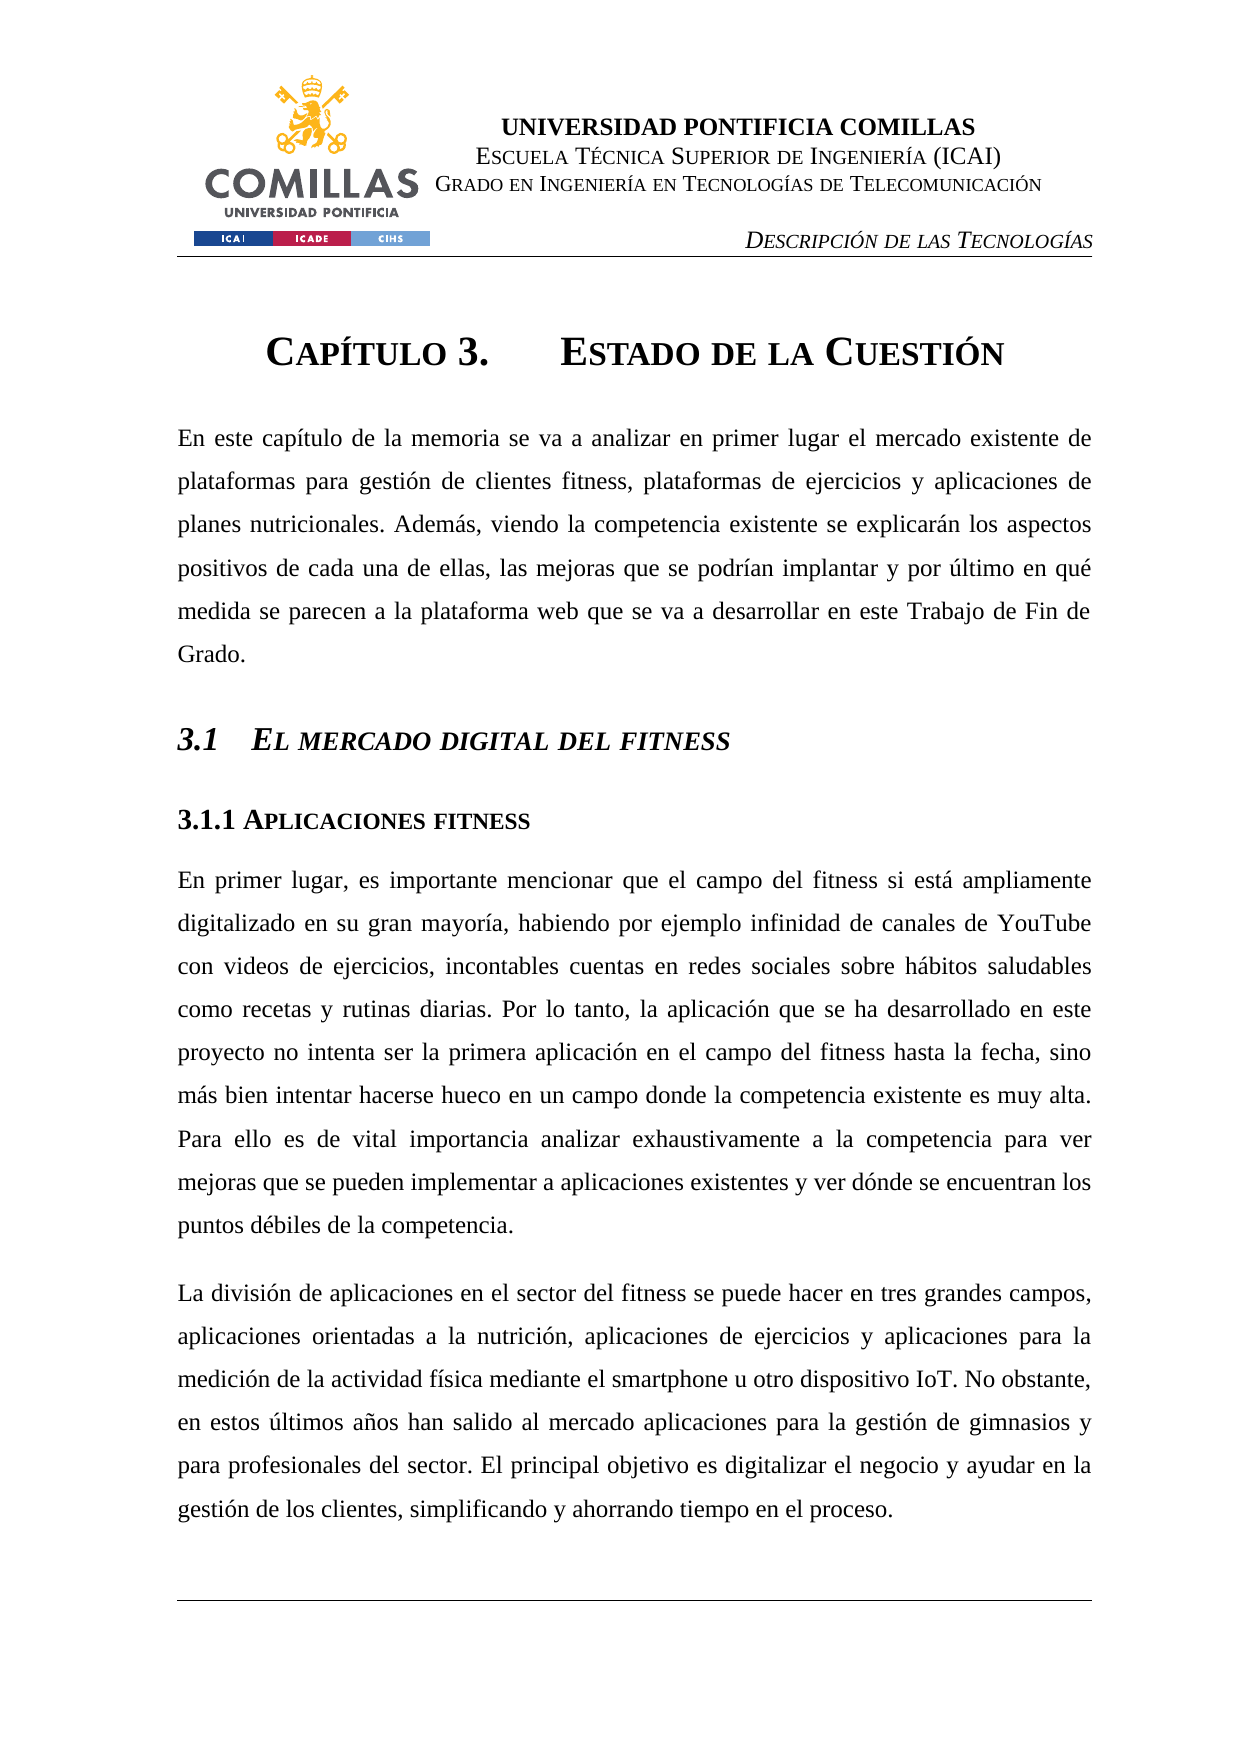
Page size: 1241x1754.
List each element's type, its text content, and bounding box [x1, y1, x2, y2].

subtitle Estado de la Cuestión [177, 282, 1092, 386]
text En este capítulo de la memoria se va a analizar en primer lugar el mercado existente de plataformas para gestión de clientes fitness, plataformas de ejercicios y aplicaciones de planes nutricionales. Además, viendo la competencia existente se explicarán los aspectos positivos de cada una de ellas, las mejoras que se podrían implantar y por último en qué medida se parecen a la plataforma web que se va a desarrollar en este Trabajo de Fin de Grado. [177, 423, 1092, 668]
text En primer lugar, es importante mencionar que el campo del fitness si está ampliamente digitalizado en su gran mayoría, habiendo por ejemplo infinidad de canales de YouTube con videos de ejercicios, incontables cuentas en redes sociales sobre hábitos saludables como recetas y rutinas diarias. Por lo tanto, la aplicación que se ha desarrollado en este proyecto no intenta ser la primera aplicación en el campo del fitness hasta la fecha, sino más bien intentar hacerse hueco en un campo donde la competencia existente es muy alta. Para ello es de vital importancia analizar exhaustivamente a la competencia para ver mejoras que se pueden implementar a aplicaciones existentes y ver dónde se encuentran los puntos débiles de la competencia. [177, 865, 1092, 1239]
subtitle El mercado digital del fitness [177, 719, 1092, 758]
subtitle Aplicaciones fitness [177, 802, 1092, 836]
text La división de aplicaciones en el sector del fitness se puede hacer en tres grandes campos, aplicaciones orientadas a la nutrición, aplicaciones de ejercicios y aplicaciones para la medición de la actividad física mediante el smartphone u otro dispositivo IoT. No obstante, en estos últimos años han salido al mercado aplicaciones para la gestión de gimnasios y para profesionales del sector. El principal objetivo es digitalizar el negocio y ayudar en la gestión de los clientes, simplificando y ahorrando tiempo en el proceso. [177, 1278, 1092, 1522]
